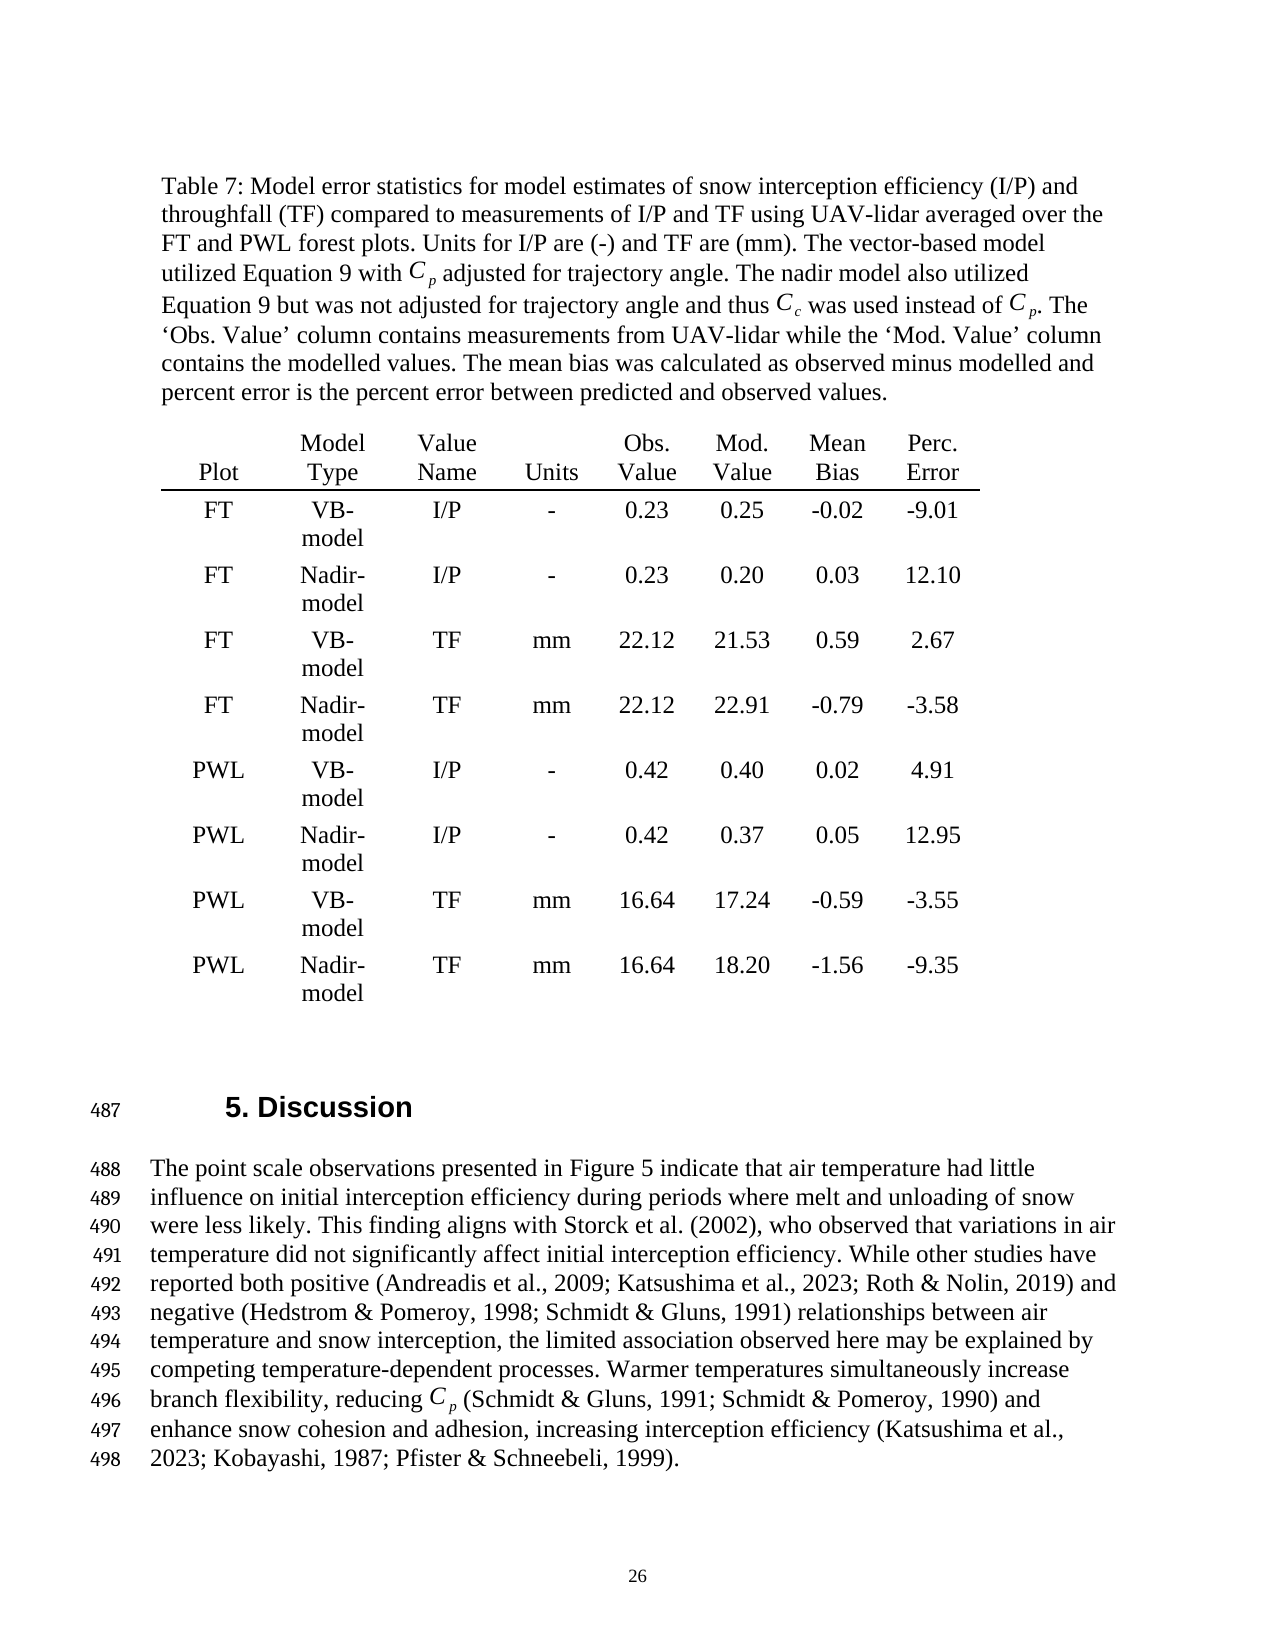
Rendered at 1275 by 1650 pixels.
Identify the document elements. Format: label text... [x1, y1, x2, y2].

text The point scale observations presented in Figure 5 indicate that air temperature had little influence on initial interception efficiency during periods where melt and unloading of snow were less likely. This finding aligns with Storck et al. (2002), who observed that variations in air temperature did not significantly affect initial interception efficiency. While other studies have reported both positive (Andreadis et al., 2009; Katsushima et al., 2023; Roth & Nolin, 2019) and negative (Hedstrom & Pomeroy, 1998; Schmidt & Gluns, 1991) relationships between air temperature and snow interception, the limited association observed here may be explained by competing temperature-dependent processes. Warmer temperatures simultaneously increase branch flexibility, reducing (Schmidt & Gluns, 1991; Schmidt & Pomeroy, 1990) and enhance snow cohesion and adhesion, increasing interception efficiency (Katsushima et al., 2023; Kobayashi, 1987; Pfister & Schneebeli, 1999). [150, 1153, 1125, 1472]
table_header Table 7: Model error statistics for model estimates of snow interception efficiency (I/P) and throughfall (TF) compared to measurements of I/P and TF using UAV-lidar averaged over the FT and PWL forest plots. Units for I/P are (-) and TF are (mm). The vector-based model utilized Equation 9 with adjusted for trajectory angle. The nadir model also utilized Equation 9 but was not adjusted for trajectory angle and thus was used instead of . The ‘Obs. Value’ column contains measurements from UAV-lidar while the ‘Mod. Value’ column contains the modelled values. The mean bias was calculated as observed minus modelled and percent error is the percent error between predicted and observed values. [150, 150, 1125, 1040]
subtitle 5. Discussion [150, 1090, 1125, 1123]
